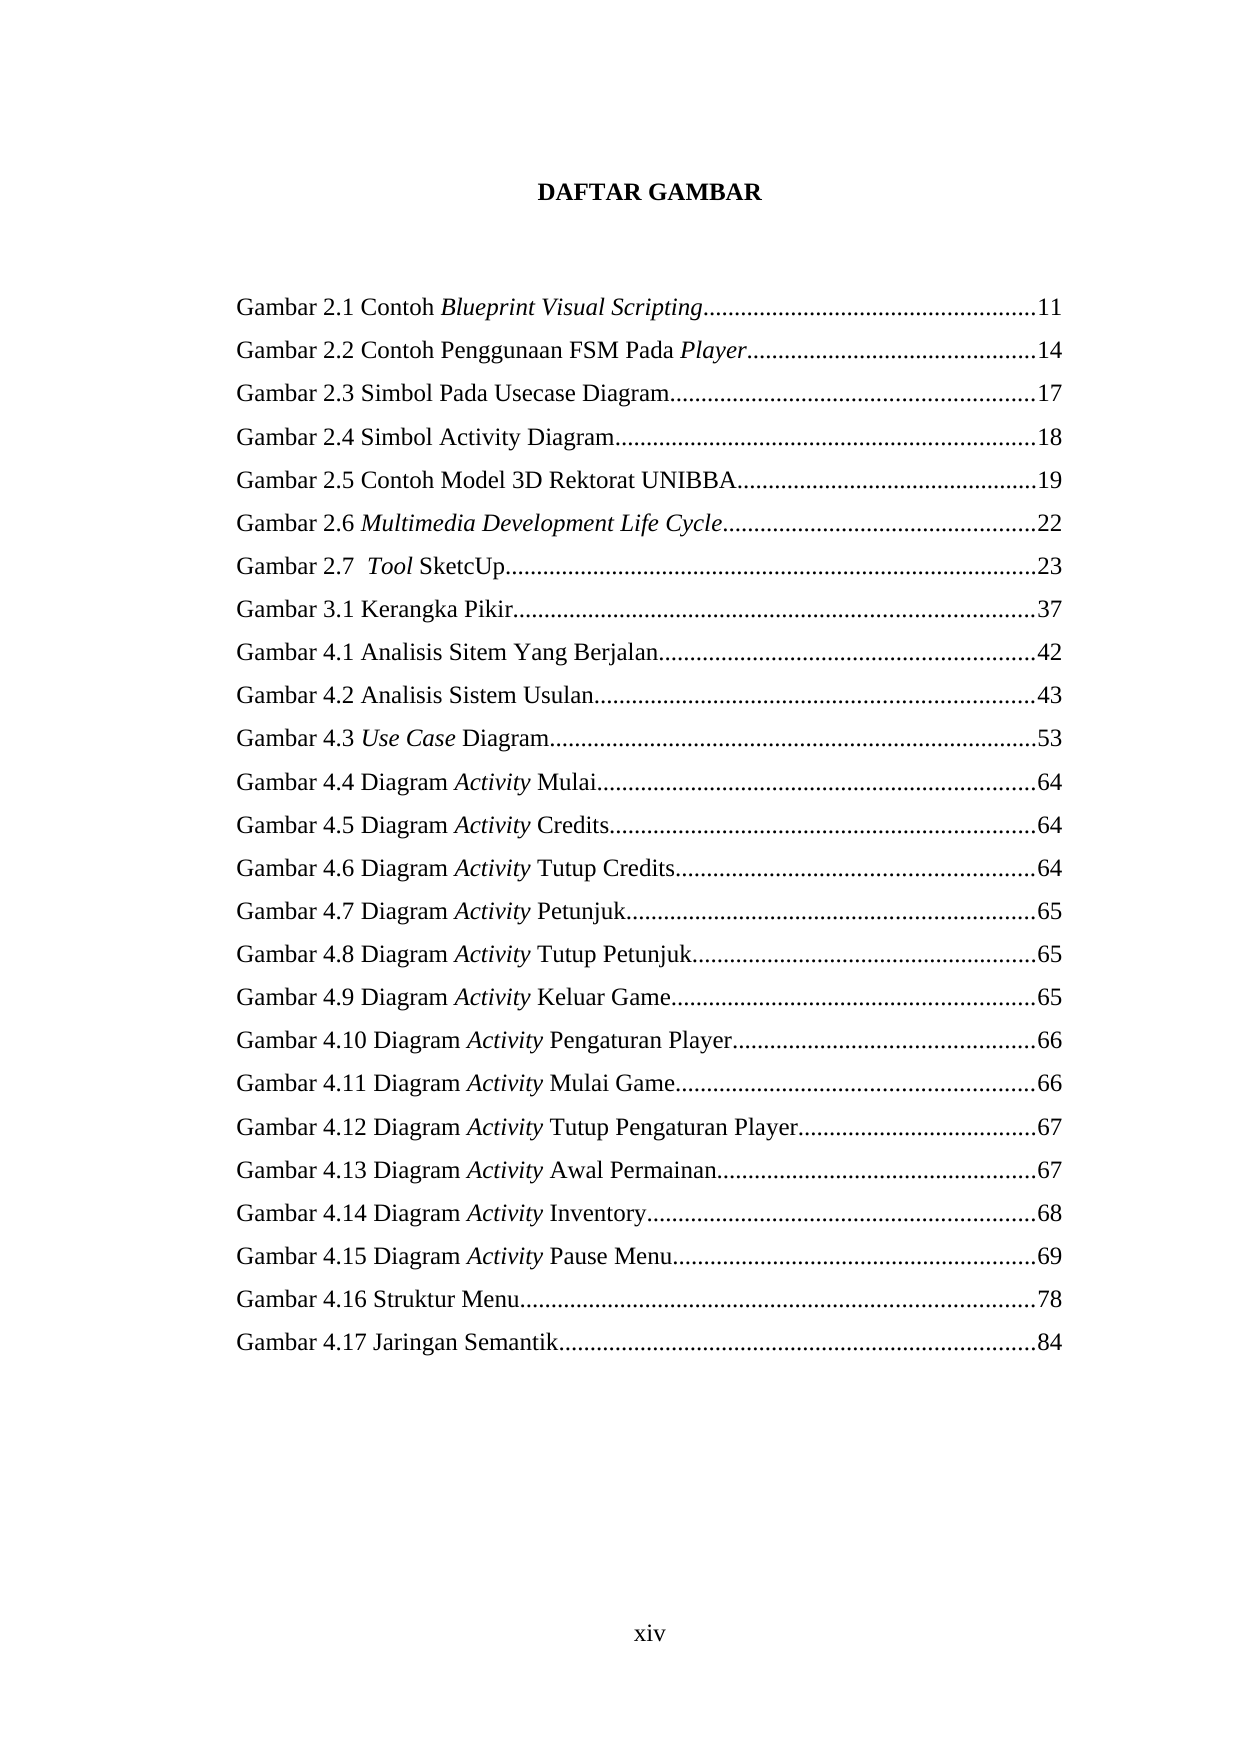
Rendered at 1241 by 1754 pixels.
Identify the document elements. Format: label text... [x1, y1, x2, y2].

text Gambar 4.8 Diagram Activity Tutup Petunjuk 65 [236, 939, 1063, 968]
text Gambar 3.1 Kerangka Pikir 37 [236, 594, 1063, 623]
text Gambar 2.2 Contoh Penggunaan FSM Pada Player 14 [236, 335, 1063, 364]
subtitle DAFTAR GAMBAR [236, 177, 1063, 206]
text Gambar 2.7 Tool SketcUp 23 [236, 551, 1063, 580]
text Gambar 4.11 Diagram Activity Mulai Game 66 [236, 1068, 1063, 1097]
text Gambar 4.4 Diagram Activity Mulai 64 [236, 767, 1063, 795]
text Gambar 4.5 Diagram Activity Credits 64 [236, 810, 1063, 838]
text Gambar 4.14 Diagram Activity Inventory 68 [236, 1198, 1063, 1227]
text Gambar 4.15 Diagram Activity Pause Menu 69 [236, 1241, 1063, 1270]
text Gambar 4.17 Jaringan Semantik 84 [236, 1327, 1063, 1356]
text Gambar 2.3 Simbol Pada Usecase Diagram 17 [236, 378, 1063, 407]
text Gambar 4.6 Diagram Activity Tutup Credits 64 [236, 853, 1063, 882]
text Gambar 4.10 Diagram Activity Pengaturan Player 66 [236, 1025, 1063, 1054]
text Gambar 4.12 Diagram Activity Tutup Pengaturan Player 67 [236, 1112, 1063, 1140]
text Gambar 2.5 Contoh Model 3D Rektorat UNIBBA 19 [737, 465, 1063, 493]
text Gambar 2.5 Contoh Model 3D Rektorat UNIBBA 19 [236, 465, 361, 493]
text Gambar 4.3 Use Case Diagram 53 [236, 723, 1063, 752]
text Gambar 4.9 Diagram Activity Keluar Game 65 [236, 982, 1063, 1011]
text Gambar 2.4 Simbol Activity Diagram 18 [236, 422, 1063, 450]
text Gambar 4.13 Diagram Activity Awal Permainan 67 [236, 1155, 1063, 1183]
text Gambar 4.16 Struktur Menu 78 [236, 1284, 1063, 1313]
text Gambar 4.7 Diagram Activity Petunjuk 65 [236, 896, 1063, 925]
text Gambar 2.6 Multimedia Development Life Cycle 22 [236, 508, 1063, 537]
text Gambar 2.1 Contoh Blueprint Visual Scripting 11 [236, 292, 1063, 321]
text Gambar 4.1 Analisis Sitem Yang Berjalan 42 [236, 637, 1063, 666]
text Gambar 4.2 Analisis Sistem Usulan 43 [236, 680, 1063, 709]
